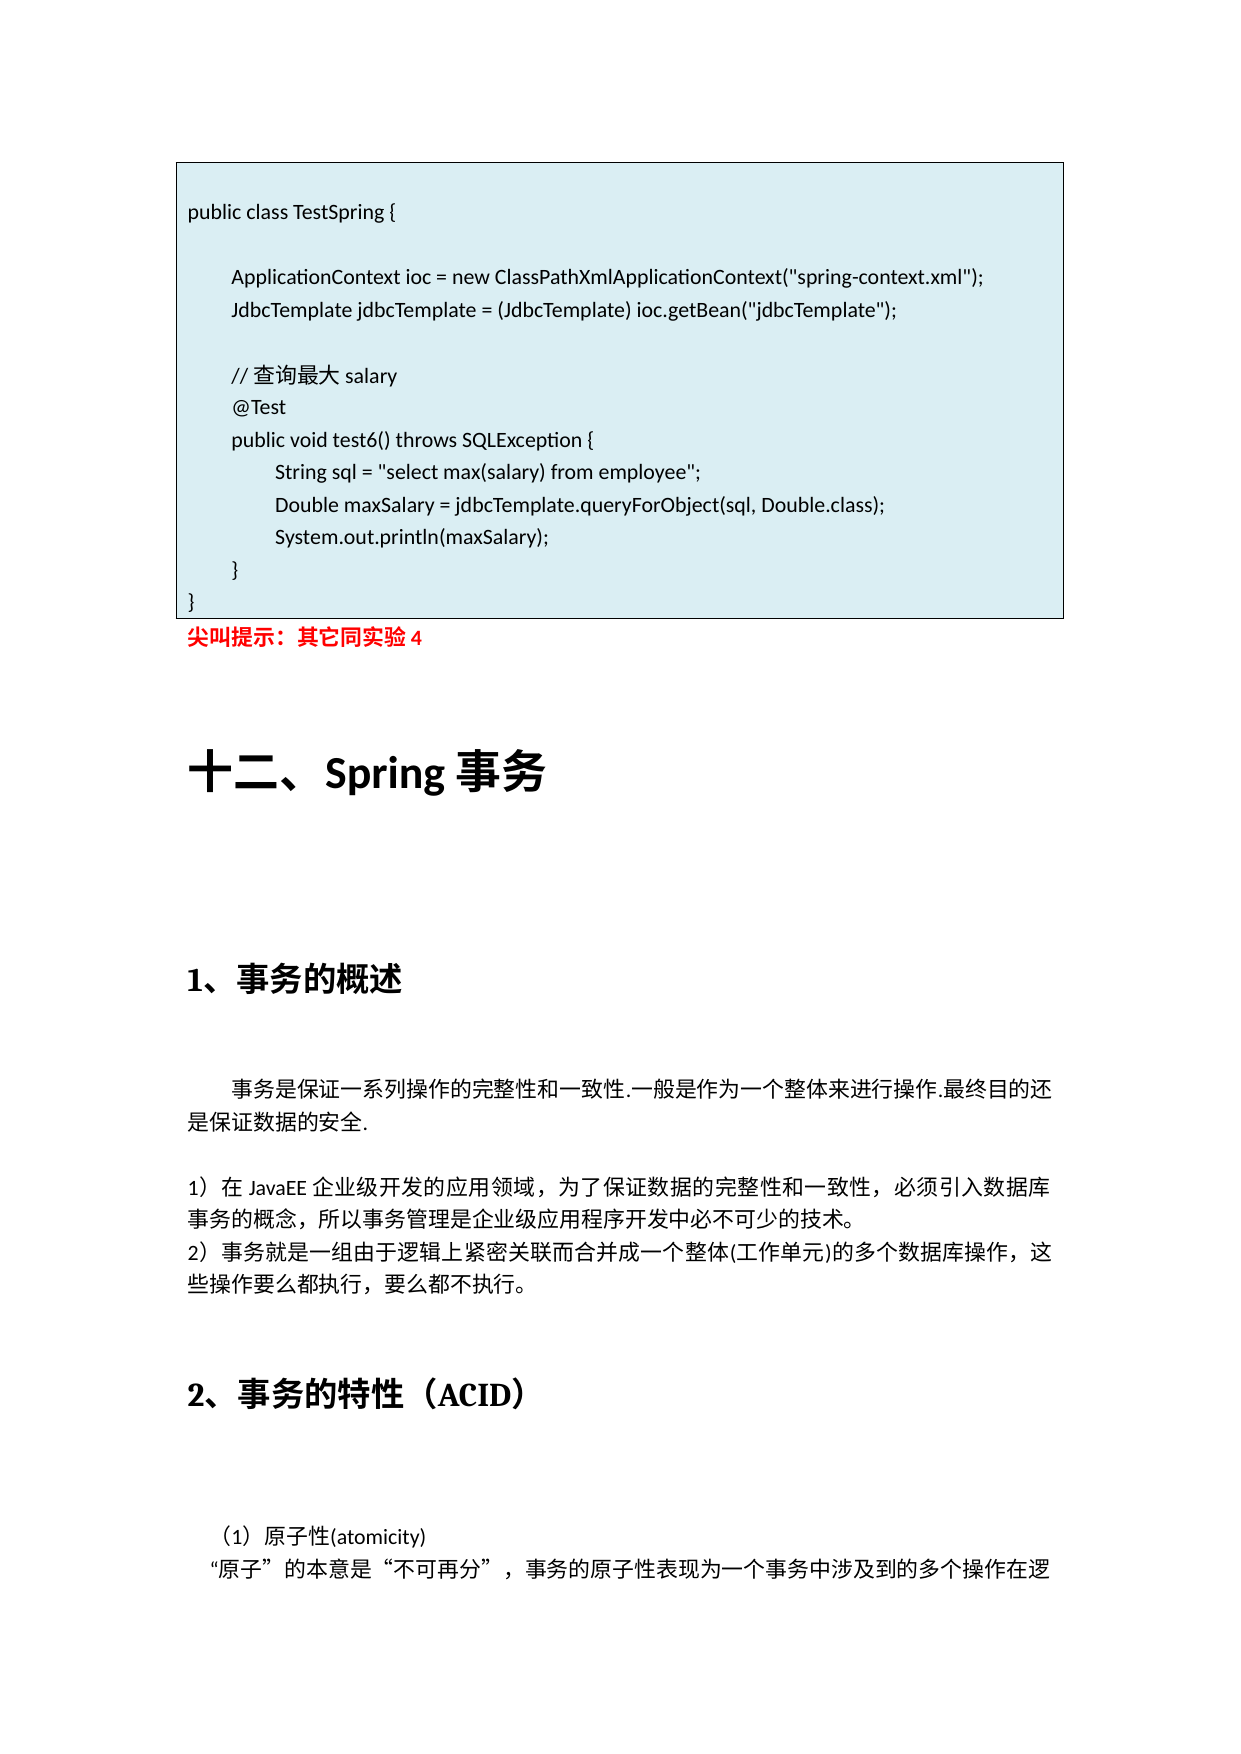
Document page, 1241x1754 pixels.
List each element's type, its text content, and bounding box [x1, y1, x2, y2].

text 事务是保证一系列操作的完整性和一致性.一般是作为一个整体来进行操作.最终目的还是保证数据的安全. [187, 1072, 1053, 1137]
subtitle 2、事务的特性（ACID） [187, 1359, 1053, 1424]
text 2）事务就是一组由于逻辑上紧密关联而合并成一个整体(工作单元)的多个数据库操作，这些操作要么都执行，要么都不执行。 [187, 1234, 1053, 1299]
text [187, 1551, 1053, 1584]
subtitle 十二、Spring 事务 [187, 719, 1053, 817]
text 尖叫提示：其它同实验4 [187, 619, 1053, 652]
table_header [177, 163, 1063, 618]
subtitle 1、事务的概述 [187, 945, 1053, 1010]
text 1）在JavaEE企业级开发的应用领域，为了保证数据的完整性和一致性，必须引入数据库事务的概念，所以事务管理是企业级应用程序开发中必不可少的技术。 [187, 1169, 1053, 1234]
text （1）原子性(atomicity) [187, 1519, 1053, 1551]
